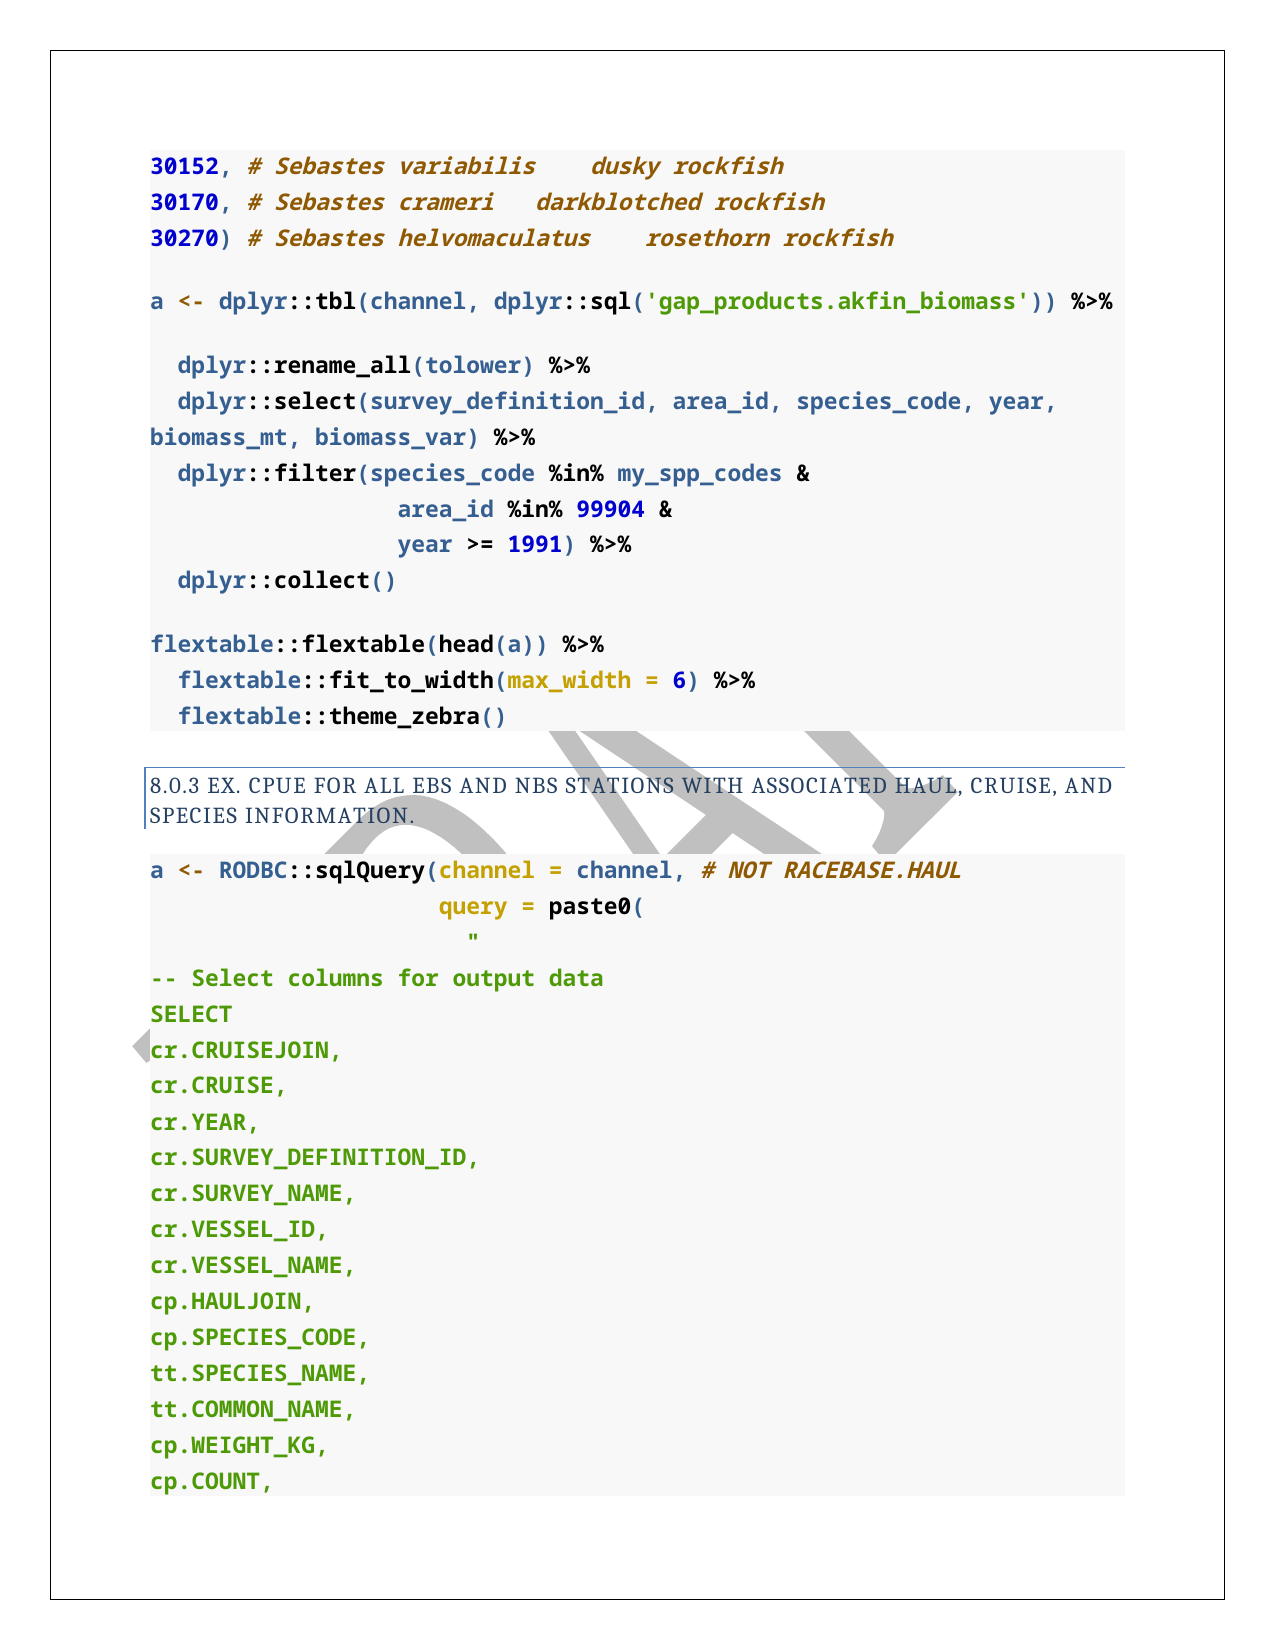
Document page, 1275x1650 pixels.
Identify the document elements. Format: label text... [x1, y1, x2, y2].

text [150, 150, 1125, 731]
subtitle 8.0.3 Ex. CPUE for all EBS and NBS stations with associated haul, cruise, and species information. [146, 768, 1125, 829]
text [150, 854, 1125, 1496]
